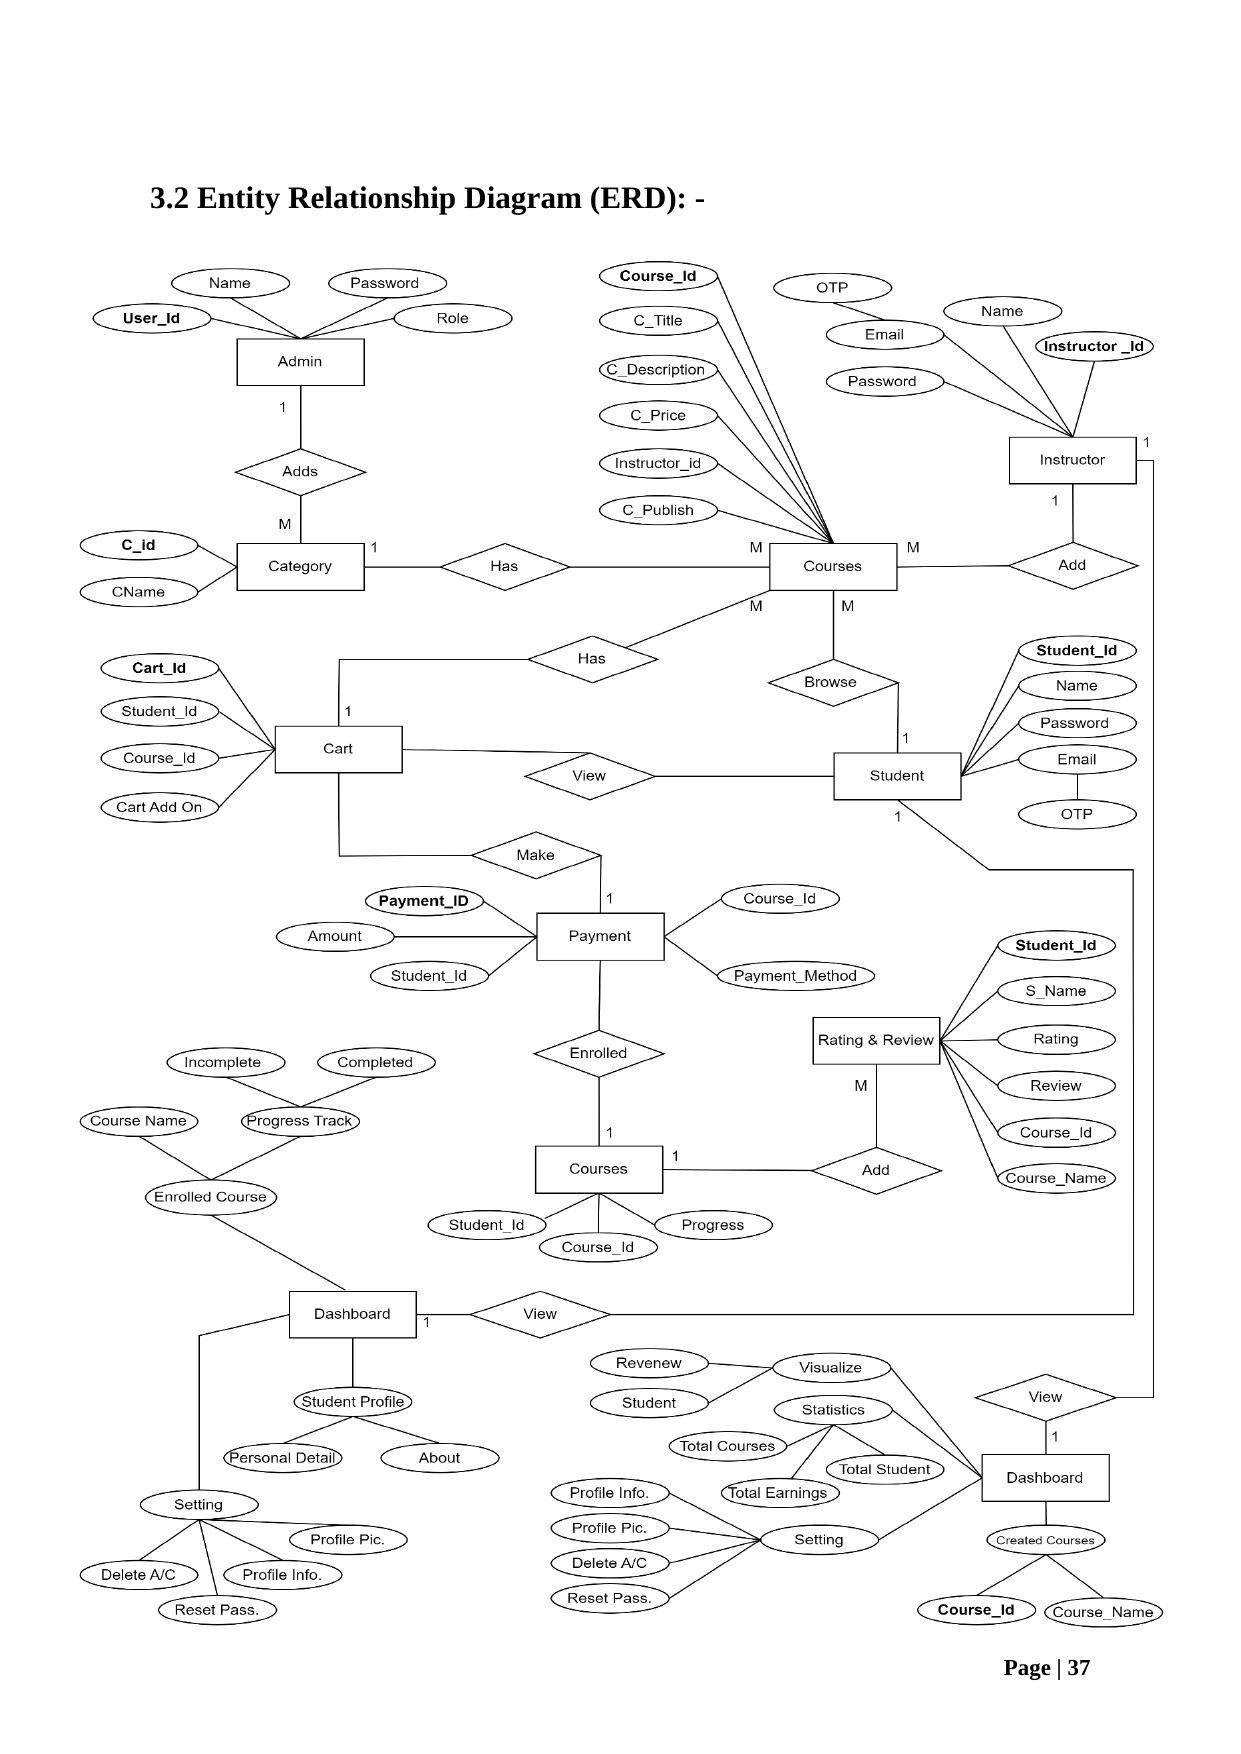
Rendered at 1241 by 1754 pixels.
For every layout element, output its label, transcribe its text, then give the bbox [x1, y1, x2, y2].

subtitle 3.2 Entity Relationship Diagram (ERD): - [150, 179, 1090, 215]
picture [66, 249, 1175, 1639]
